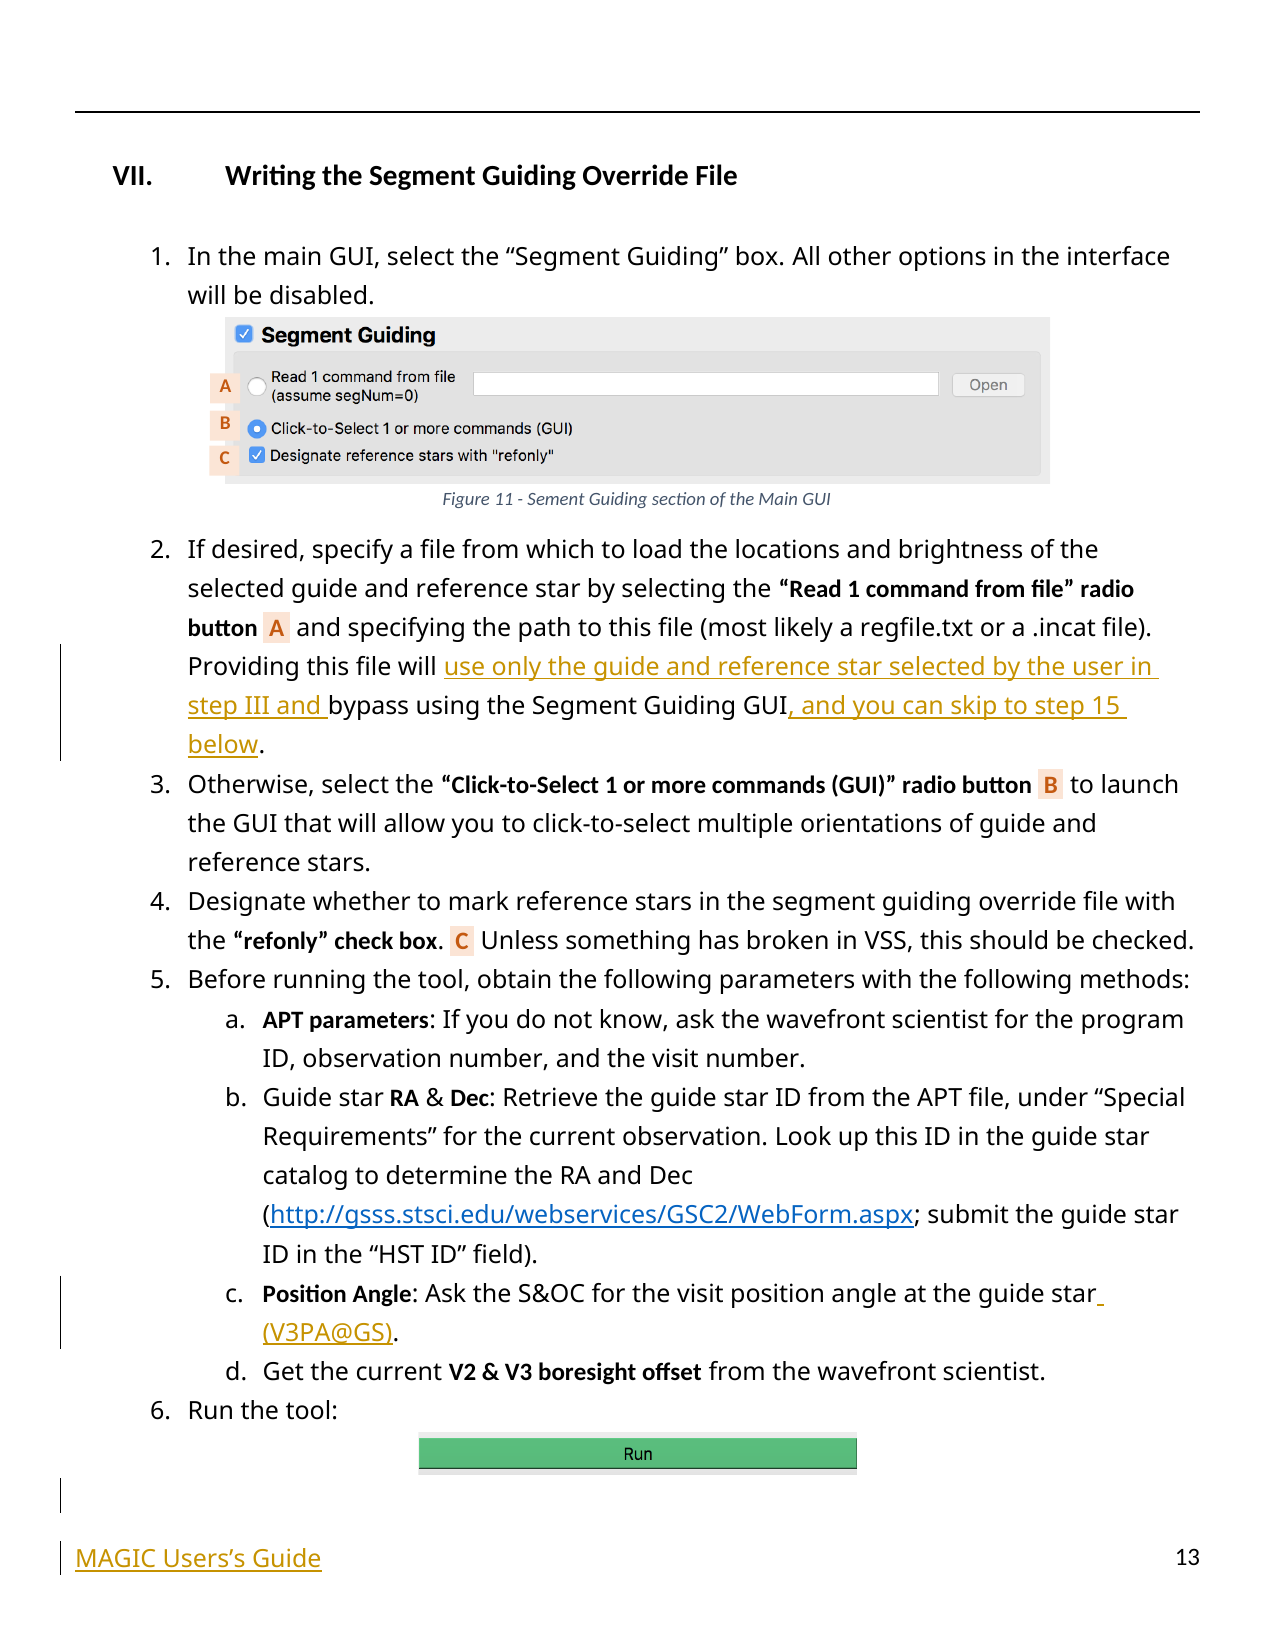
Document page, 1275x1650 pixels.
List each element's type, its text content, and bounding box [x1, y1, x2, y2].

list Guide star RA & Dec: Retrieve the guide star ID from the APT file, under “Special Requirements” for the current observation. Look up this ID in the guide star catalog to determine the RA and Dec (http://gsss.stsci.edu/webservices/GSC2/WebForm.aspx; submit the guide star ID in the “HST ID” field). [225, 1080, 1200, 1270]
list Writing the Segment Guiding Override File [112, 157, 1200, 193]
list If desired, specify a file from which to load the locations and brightness of the selected guide and reference star by selecting the “Read 1 command from file” radio button A and specifying the path to this file (most likely a regfile.txt or a .incat file). Providing this file will bypass using the Segment Guiding GUI. [150, 531, 1200, 761]
list Get the current V2 & V3 boresight offset from the wavefront scientist. [225, 1354, 1200, 1388]
list In the main GUI, select the “Segment Guiding” box. All other options in the interface will be disabled. [150, 239, 1200, 312]
text Figure 11 - Sement Guiding section of the Main GUI [75, 488, 1200, 511]
list Before running the tool, obtain the following parameters with the following methods: [150, 962, 1200, 996]
list Position Angle: Ask the S&OC for the visit position angle at the guide star. [225, 1276, 1200, 1349]
list Otherwise, select the “Click-to-Select 1 or more commands (GUI)” radio button B to launch the GUI that will allow you to click-to-select multiple orientations of guide and reference stars. [150, 766, 1200, 879]
list Run the tool: [150, 1393, 1200, 1427]
list APT parameters: If you do not know, ask the wavefront scientist for the program ID, observation number, and the visit number. [225, 1001, 1200, 1074]
picture [418, 1432, 857, 1475]
picture [225, 317, 1050, 484]
list Designate whether to mark reference stars in the segment guiding override file with the “refonly” check box. C Unless something has broken in VSS, this should be checked. [150, 884, 1200, 957]
